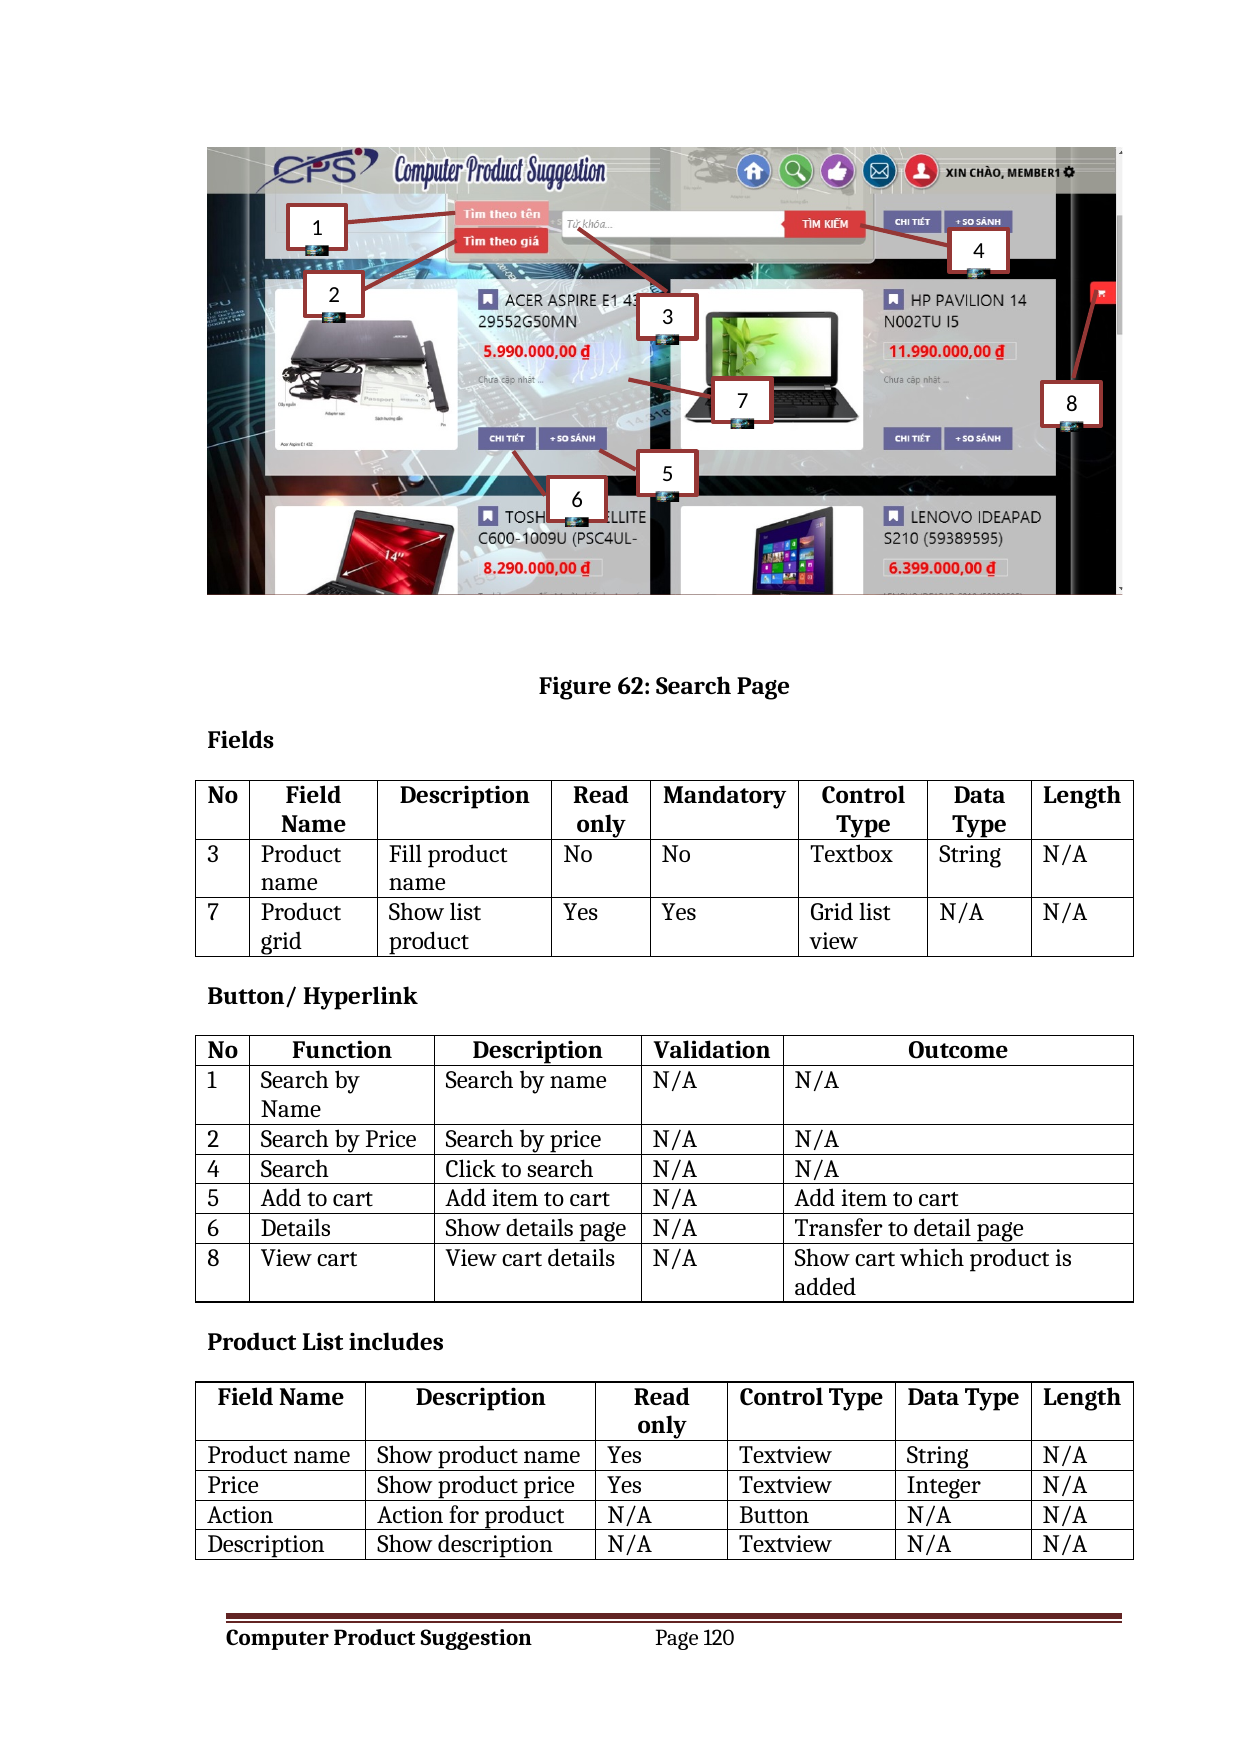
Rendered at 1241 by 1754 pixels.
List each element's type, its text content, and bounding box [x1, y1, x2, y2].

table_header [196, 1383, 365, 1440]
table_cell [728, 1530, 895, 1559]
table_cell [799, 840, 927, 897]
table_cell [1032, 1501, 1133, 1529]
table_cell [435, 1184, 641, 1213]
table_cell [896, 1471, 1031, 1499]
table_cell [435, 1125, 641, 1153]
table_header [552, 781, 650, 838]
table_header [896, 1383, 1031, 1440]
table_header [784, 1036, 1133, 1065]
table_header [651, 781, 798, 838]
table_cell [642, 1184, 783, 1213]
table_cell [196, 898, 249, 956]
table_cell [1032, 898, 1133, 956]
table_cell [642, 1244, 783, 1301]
text Figure 62: Search Page [207, 672, 1122, 701]
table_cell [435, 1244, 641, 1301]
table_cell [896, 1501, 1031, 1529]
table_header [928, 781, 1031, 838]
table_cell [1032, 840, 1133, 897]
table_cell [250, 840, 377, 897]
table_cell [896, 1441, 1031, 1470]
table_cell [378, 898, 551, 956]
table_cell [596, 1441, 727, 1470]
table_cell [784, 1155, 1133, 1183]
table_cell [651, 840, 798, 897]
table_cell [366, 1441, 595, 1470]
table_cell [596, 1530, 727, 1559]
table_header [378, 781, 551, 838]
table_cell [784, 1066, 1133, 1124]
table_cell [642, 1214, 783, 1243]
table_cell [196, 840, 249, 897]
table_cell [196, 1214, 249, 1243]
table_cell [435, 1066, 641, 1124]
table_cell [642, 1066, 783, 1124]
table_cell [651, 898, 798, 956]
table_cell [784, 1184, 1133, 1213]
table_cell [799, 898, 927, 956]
picture [207, 147, 1123, 595]
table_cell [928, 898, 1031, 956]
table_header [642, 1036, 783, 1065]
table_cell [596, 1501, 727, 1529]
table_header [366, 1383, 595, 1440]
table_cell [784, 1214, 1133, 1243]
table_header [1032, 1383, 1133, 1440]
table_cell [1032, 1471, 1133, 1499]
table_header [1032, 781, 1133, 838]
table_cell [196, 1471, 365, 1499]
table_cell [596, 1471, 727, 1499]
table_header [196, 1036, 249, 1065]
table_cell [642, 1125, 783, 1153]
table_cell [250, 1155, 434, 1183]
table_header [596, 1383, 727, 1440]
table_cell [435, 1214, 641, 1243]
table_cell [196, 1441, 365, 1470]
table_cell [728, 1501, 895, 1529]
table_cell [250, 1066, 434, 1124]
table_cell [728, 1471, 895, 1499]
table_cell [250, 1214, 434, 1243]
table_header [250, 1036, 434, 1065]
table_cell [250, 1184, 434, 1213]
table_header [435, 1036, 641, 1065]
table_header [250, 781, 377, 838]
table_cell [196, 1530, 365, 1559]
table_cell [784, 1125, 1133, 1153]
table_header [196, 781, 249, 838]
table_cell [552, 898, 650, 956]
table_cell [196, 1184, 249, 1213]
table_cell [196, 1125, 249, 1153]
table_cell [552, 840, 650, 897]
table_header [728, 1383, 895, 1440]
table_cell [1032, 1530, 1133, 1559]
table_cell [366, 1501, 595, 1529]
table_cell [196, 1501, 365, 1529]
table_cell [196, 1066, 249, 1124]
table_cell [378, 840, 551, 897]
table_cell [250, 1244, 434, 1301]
text Fields [207, 726, 1122, 755]
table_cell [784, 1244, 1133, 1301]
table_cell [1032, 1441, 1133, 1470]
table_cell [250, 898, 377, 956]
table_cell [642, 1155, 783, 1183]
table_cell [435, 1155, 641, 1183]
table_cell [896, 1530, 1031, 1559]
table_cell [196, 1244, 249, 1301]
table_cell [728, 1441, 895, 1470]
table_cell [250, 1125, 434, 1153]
text Product List includes [207, 1327, 1122, 1356]
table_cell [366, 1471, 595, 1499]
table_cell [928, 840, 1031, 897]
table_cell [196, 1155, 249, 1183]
text Button/ Hyperlink [207, 982, 1122, 1010]
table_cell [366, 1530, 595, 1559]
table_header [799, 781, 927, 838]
